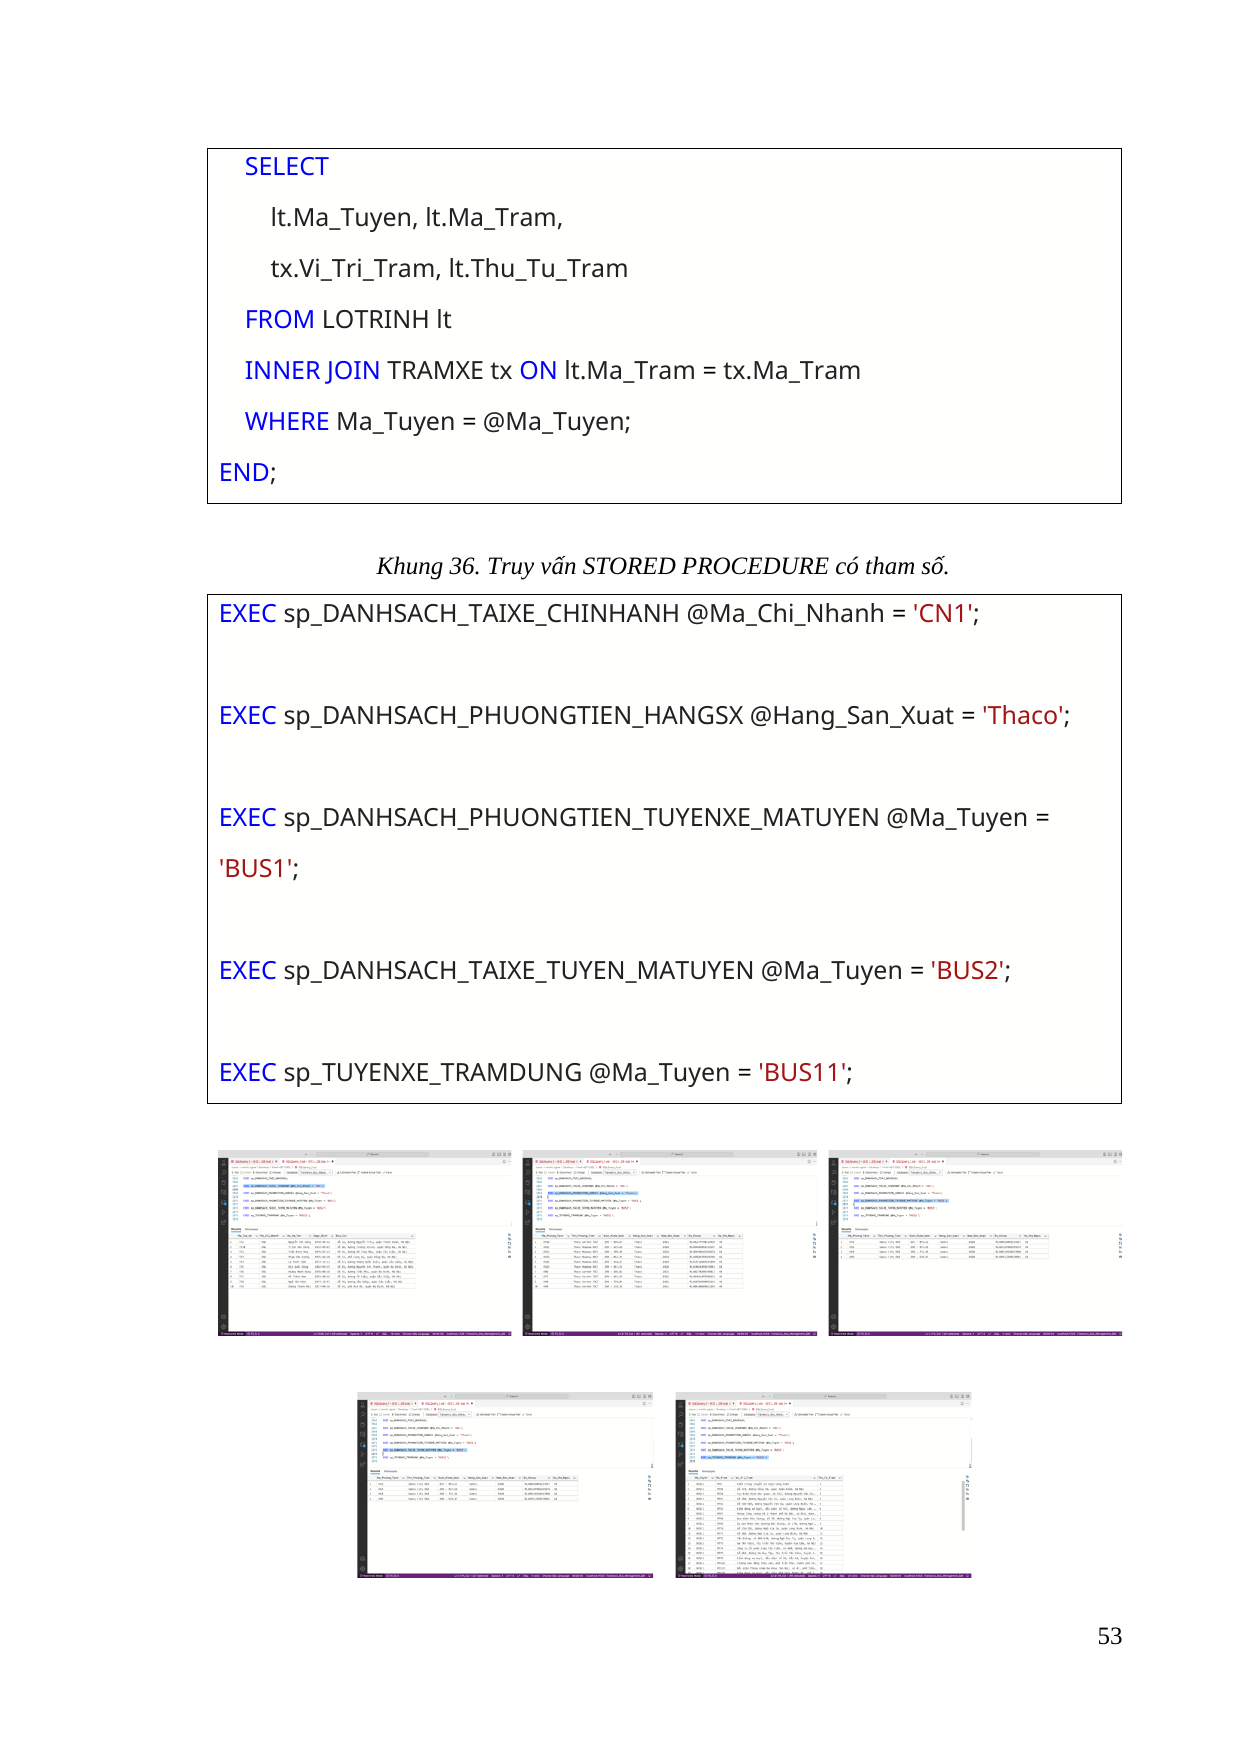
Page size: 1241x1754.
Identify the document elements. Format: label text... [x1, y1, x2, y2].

text Khung 36. Truy vấn STORED PROCEDURE có tham số. [207, 551, 1122, 580]
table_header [208, 149, 1121, 503]
picture [675, 1392, 972, 1578]
picture [357, 1392, 654, 1578]
table_header [511, 1151, 817, 1393]
picture [218, 1150, 512, 1336]
table_header EXEC sp_DANHSACH_TAIXE_CHINHANH @Ma_Chi_Nhanh = 'CN1'; EXEC sp_DANHSACH_PHUONGTIEN_HANGSX @Hang_San_Xuat = 'Thaco'; EXEC sp_DANHSACH_PHUONGTIEN_TUYENXE_MATUYEN @Ma_Tuyen = 'BUS1'; EXEC sp_DANHSACH_TAIXE_TUYEN_MATUYEN @Ma_Tuyen = 'BUS2'; EXEC sp_TUYENXE_TRAMDUNG @Ma_Tuyen = 'BUS11'; [208, 595, 1121, 1103]
picture [828, 1150, 1123, 1336]
table_header [817, 1151, 1122, 1393]
table_cell [664, 1393, 1122, 1592]
table_cell [207, 1393, 664, 1592]
picture [522, 1150, 818, 1336]
table_header [207, 1151, 511, 1393]
